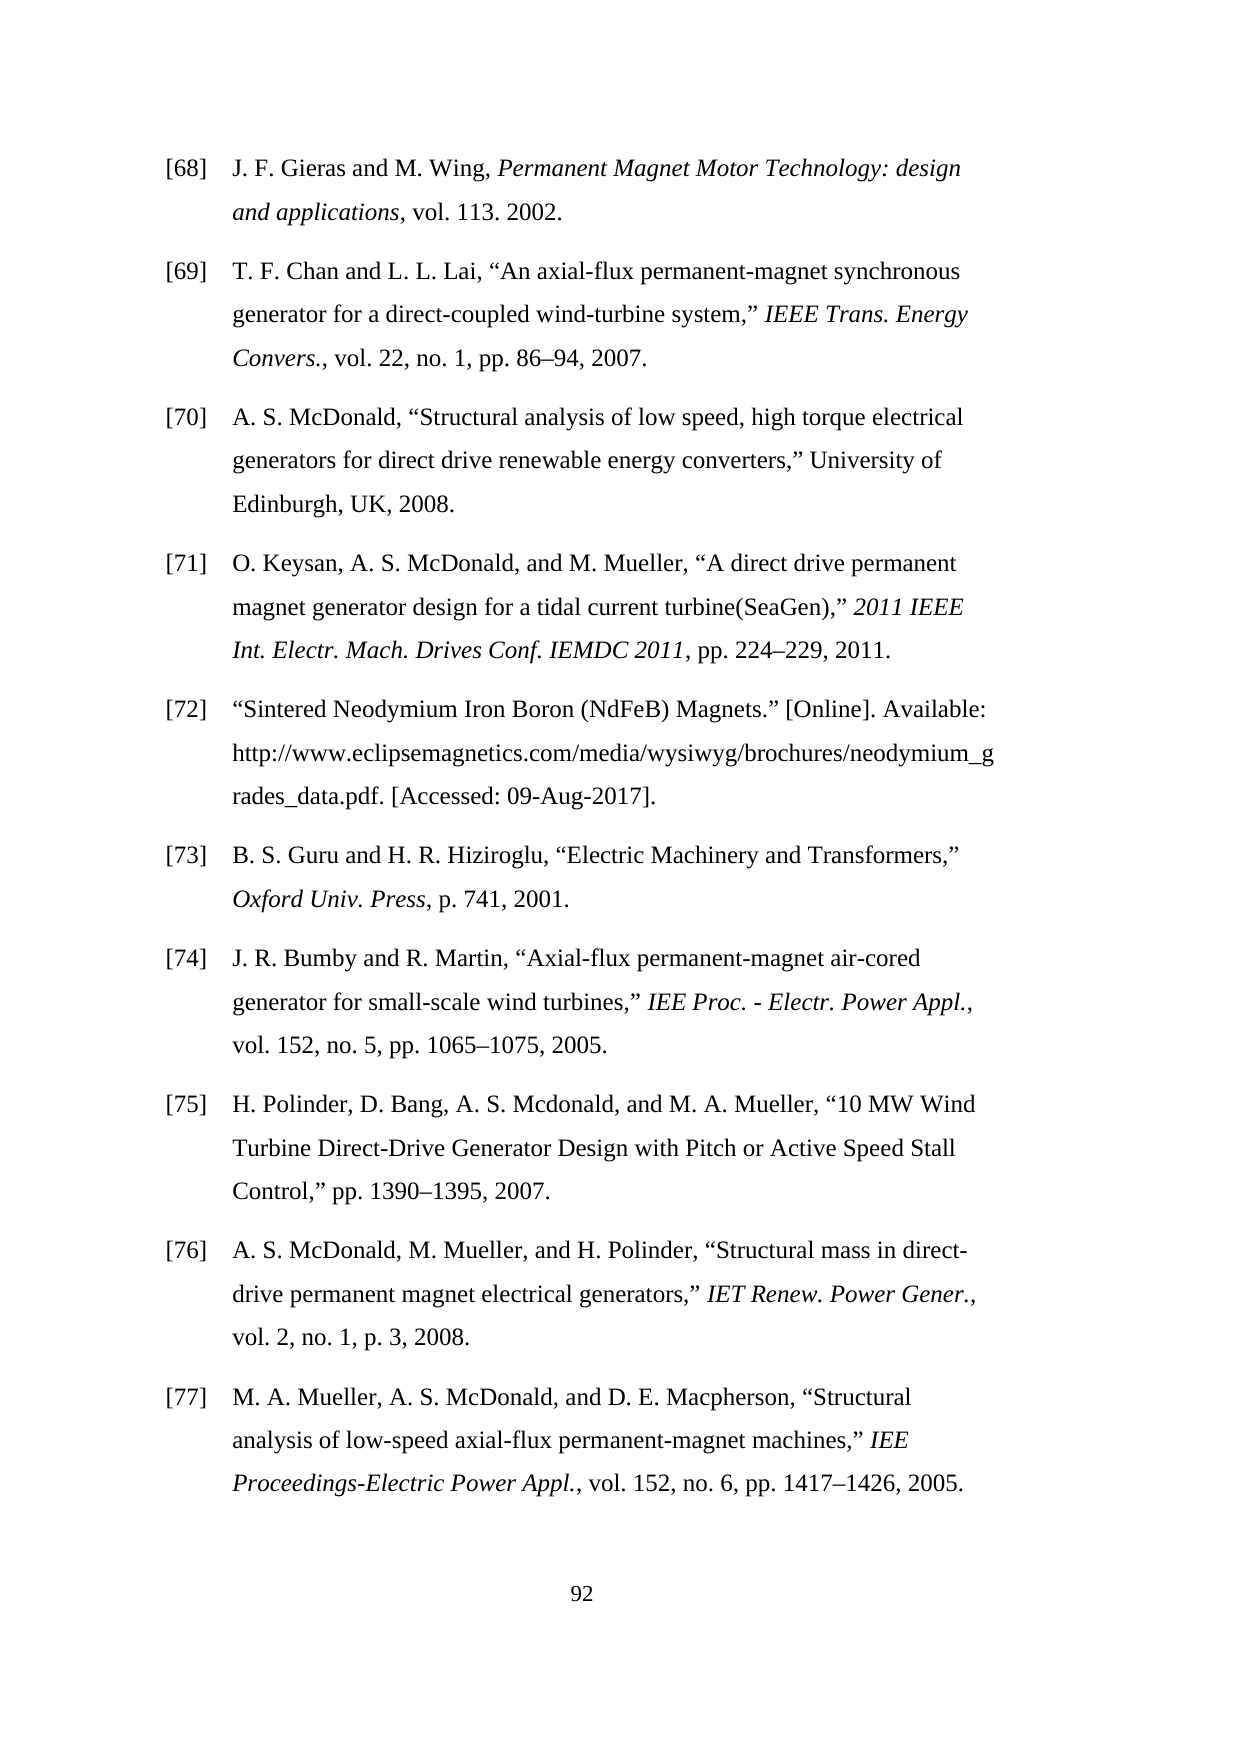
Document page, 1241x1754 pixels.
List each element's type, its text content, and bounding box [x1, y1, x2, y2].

text [71] O. Keysan, A. S. McDonald, and M. Mueller, “A direct drive permanent magnet generator design for a tidal current turbine(SeaGen),” 2011 IEEE Int. Electr. Mach. Drives Conf. IEMDC 2011, pp. 224–229, 2011. [165, 548, 998, 663]
text [77] M. A. Mueller, A. S. McDonald, and D. E. Macpherson, “Structural analysis of low-speed axial-flux permanent-magnet machines,” IEE Proceedings-Electric Power Appl., vol. 152, no. 6, pp. 1417–1426, 2005. [165, 1382, 998, 1497]
text [68] J. F. Gieras and M. Wing, Permanent Magnet Motor Technology: design and applications, vol. 113. 2002. [165, 153, 998, 225]
text [76] A. S. McDonald, M. Mueller, and H. Polinder, “Structural mass in direct-drive permanent magnet electrical generators,” IET Renew. Power Gener., vol. 2, no. 1, p. 3, 2008. [165, 1236, 998, 1351]
text [74] J. R. Bumby and R. Martin, “Axial-flux permanent-magnet air-cored generator for small-scale wind turbines,” IEE Proc. - Electr. Power Appl., vol. 152, no. 5, pp. 1065–1075, 2005. [165, 943, 998, 1058]
text [69] T. F. Chan and L. L. Lai, “An axial-flux permanent-magnet synchronous generator for a direct-coupled wind-turbine system,” IEEE Trans. Energy Convers., vol. 22, no. 1, pp. 86–94, 2007. [165, 256, 998, 371]
text [70] A. S. McDonald, “Structural analysis of low speed, high torque electrical generators for direct drive renewable energy converters,” University of Edinburgh, UK, 2008. [165, 402, 998, 517]
text [73] B. S. Guru and H. R. Hiziroglu, “Electric Machinery and Transformers,” Oxford Univ. Press, p. 741, 2001. [165, 841, 998, 912]
text [75] H. Polinder, D. Bang, A. S. Mcdonald, and M. A. Mueller, “10 MW Wind Turbine Direct-Drive Generator Design with Pitch or Active Speed Stall Control,” pp. 1390–1395, 2007. [165, 1089, 998, 1204]
text [72] “Sintered Neodymium Iron Boron (NdFeB) Magnets.” [Online]. Available: http://www.eclipsemagnetics.com/media/wysiwyg/brochures/neodymium_grades_data.pdf. [Accessed: 09-Aug-2017]. [165, 694, 998, 809]
